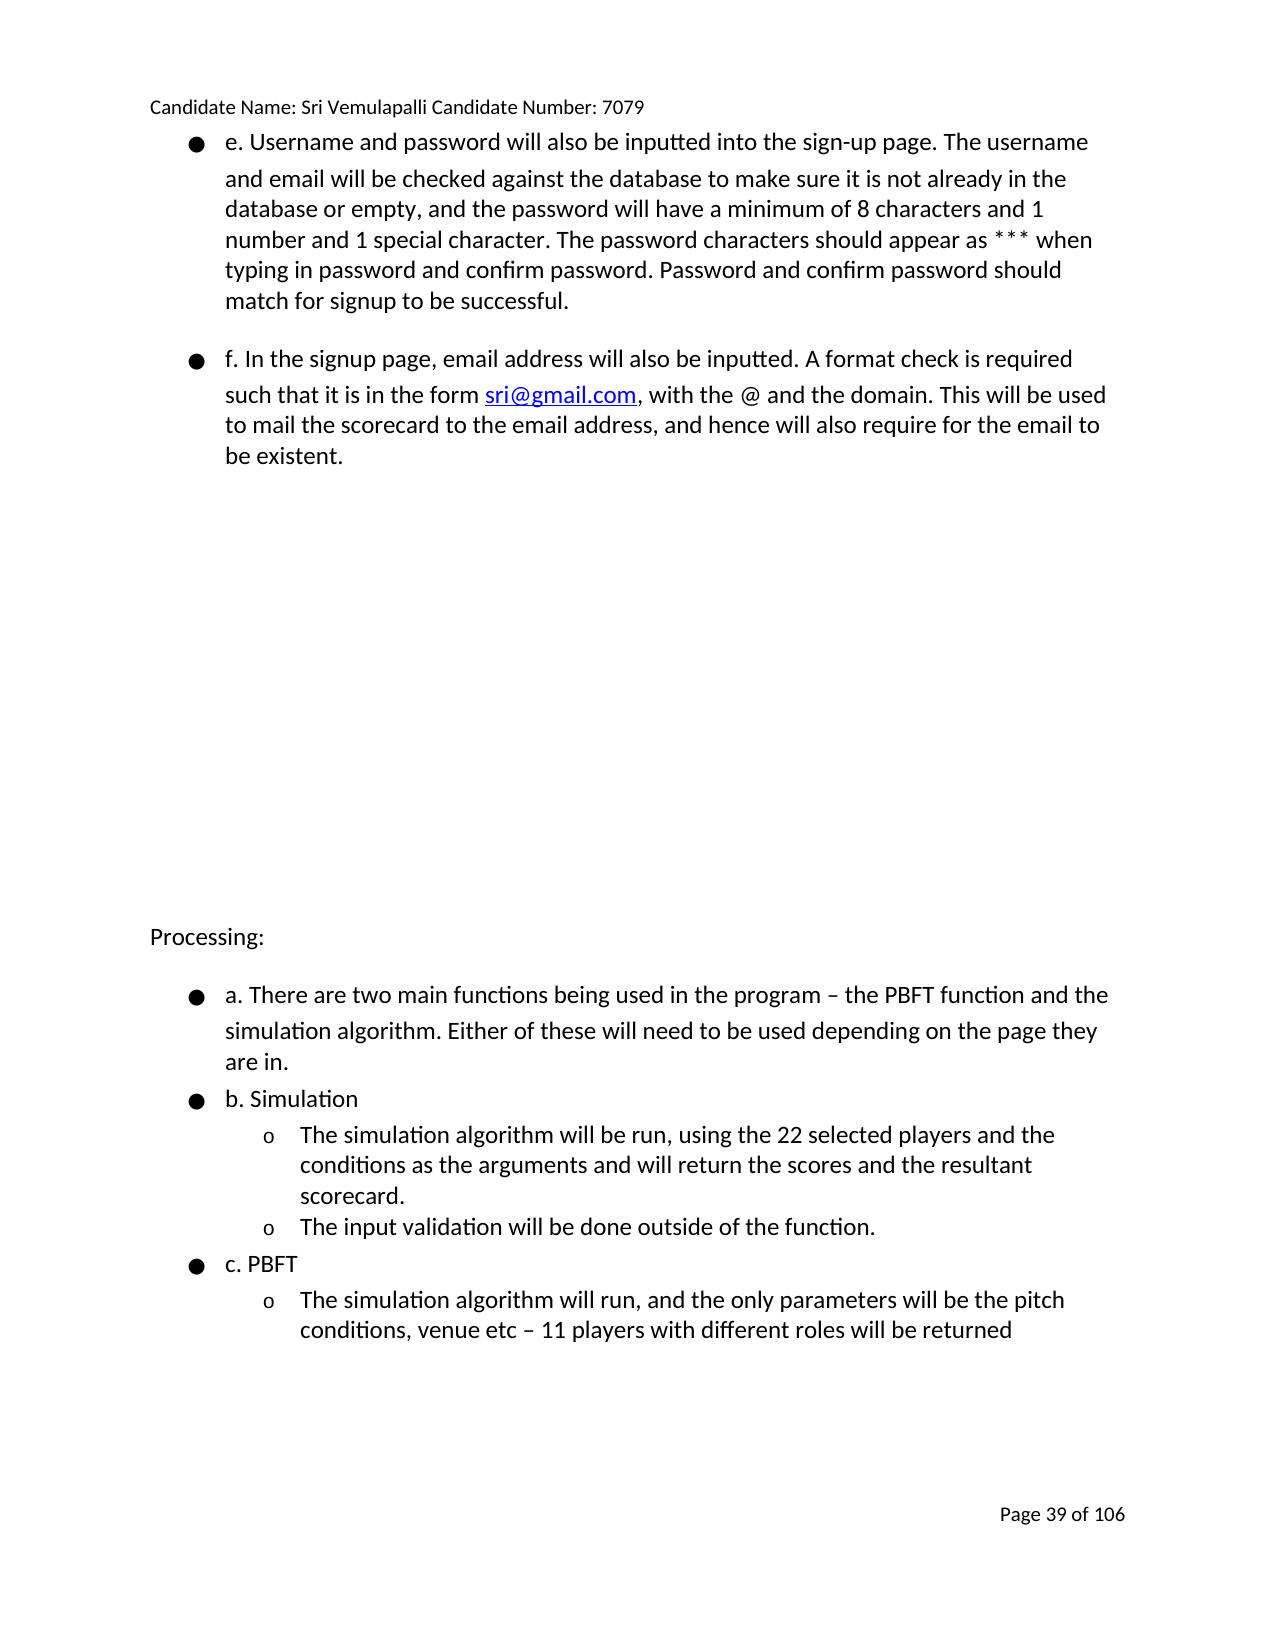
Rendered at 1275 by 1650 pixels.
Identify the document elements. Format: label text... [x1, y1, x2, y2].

text Processing: [150, 921, 1125, 952]
list The simulation algorithm will be run, using the 22 selected players and the conditions as the arguments and will return the scores and the resultant scorecard. [262, 1119, 1125, 1211]
list The simulation algorithm will run, and the only parameters will be the pitch conditions, venue etc – 11 players with different roles will be returned [262, 1284, 1125, 1345]
list a. There are two main functions being used in the program – the PBFT function and the simulation algorithm. Either of these will need to be used depending on the page they are in. [187, 973, 1125, 1076]
list e. Username and password will also be inputted into the sign-up page. The username and email will be checked against the database to make sure it is not already in the database or empty, and the password will have a minimum of 8 characters and 1 number and 1 special character. The password characters should appear as *** when typing in password and confirm password. Password and confirm password should match for signup to be successful. [187, 120, 1125, 315]
list The input validation will be done outside of the function. [262, 1211, 1125, 1241]
list c. PBFT [187, 1241, 1125, 1284]
list b. Simulation [187, 1076, 1125, 1119]
list f. In the signup page, email address will also be inputted. A format check is required such that it is in the form sri@gmail.com, with the @ and the domain. This will be used to mail the scorecard to the email address, and hence will also require for the email to be existent. [187, 336, 1125, 470]
